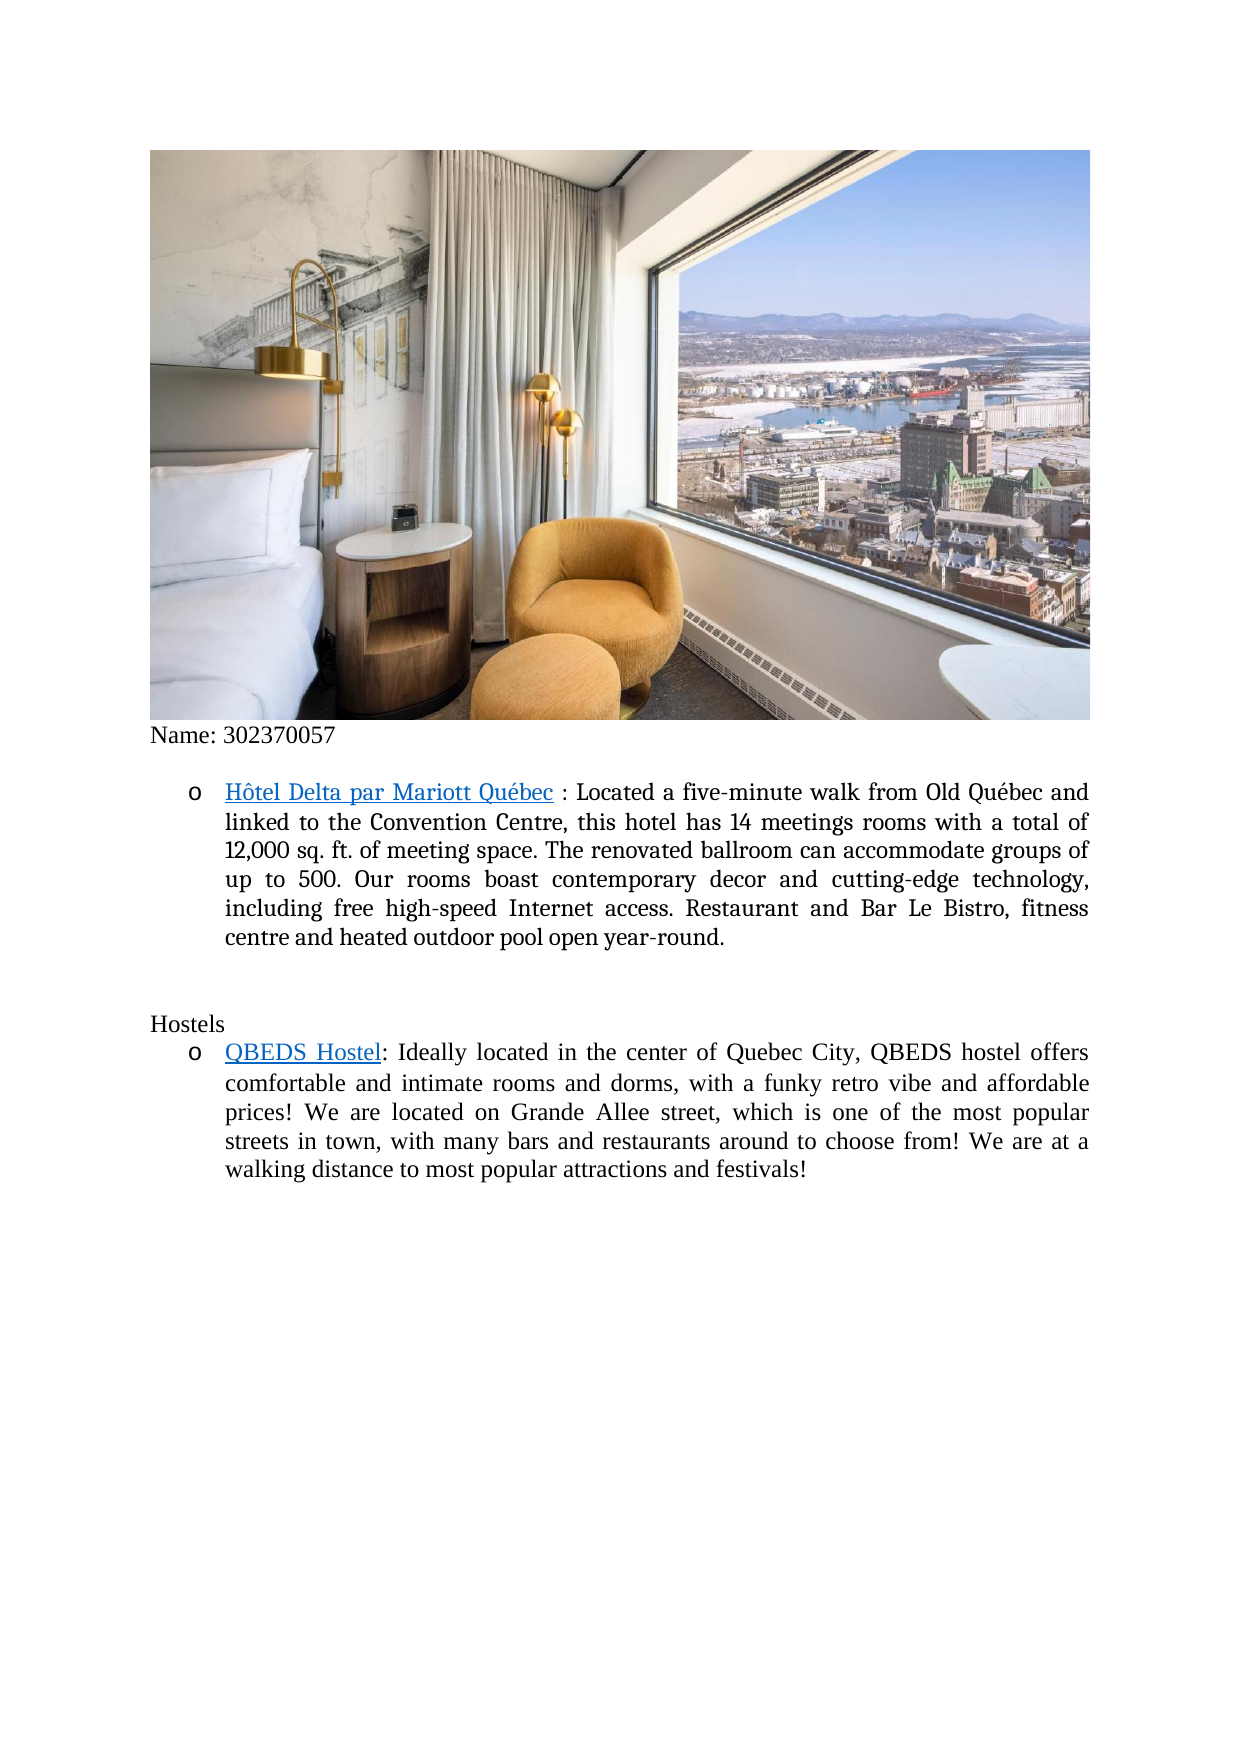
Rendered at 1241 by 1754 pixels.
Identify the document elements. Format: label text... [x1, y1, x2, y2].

list QBEDS Hostel: Ideally located in the center of Quebec City, QBEDS hostel offers comfortable and intimate rooms and dorms, with a funky retro vibe and affordable prices! We are located on Grande Allee street, which is one of the most popular streets in town, with many bars and restaurants around to choose from! We are at a walking distance to most popular attractions and festivals! [187, 1037, 1090, 1183]
list Hôtel Delta par Mariott Québec : Located a five-minute walk from Old Québec and linked to the Convention Centre, this hotel has 14 meetings rooms with a total of 12,000 sq. ft. of meeting space. The renovated ballroom can accommodate groups of up to 500. Our rooms boast contemporary decor and cutting-edge technology, including free high-speed Internet access. Restaurant and Bar Le Bistro, fitness centre and heated outdoor pool open year-round. [187, 777, 1090, 951]
text Hostels [150, 1009, 1090, 1037]
text Name: 302370057 [150, 720, 1090, 749]
picture [150, 150, 1091, 720]
